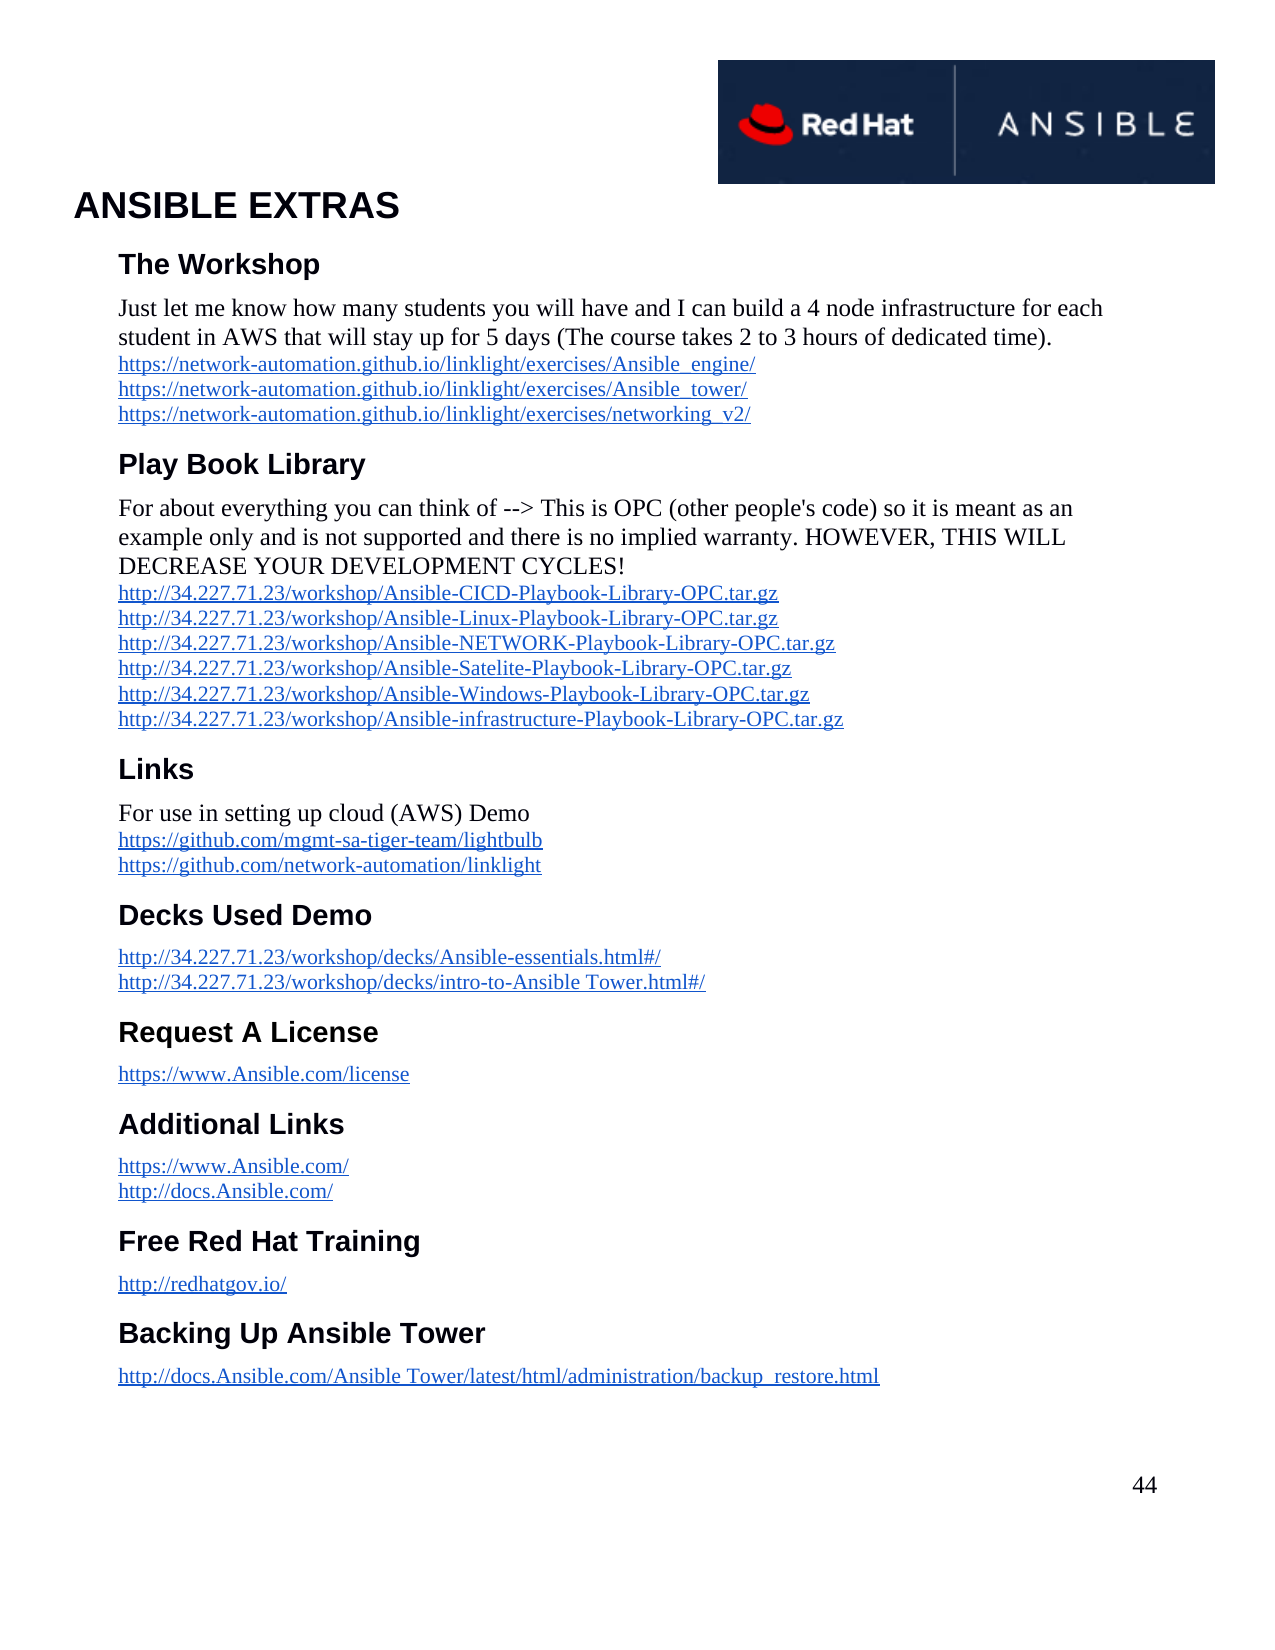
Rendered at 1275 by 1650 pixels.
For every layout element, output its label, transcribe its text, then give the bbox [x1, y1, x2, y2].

text http://34.227.71.23/workshop/decks/Ansible-essentials.html#/ [118, 944, 1157, 969]
text http://34.227.71.23/workshop/Ansible-Satelite-Playbook-Library-OPC.tar.gz [118, 655, 1157, 681]
text https://www.Ansible.com/ [118, 1153, 1157, 1178]
subtitle Request A License [118, 1015, 1157, 1049]
text http://34.227.71.23/workshop/Ansible-NETWORK-Playbook-Library-OPC.tar.gz [118, 630, 1157, 655]
subtitle Additional Links [118, 1107, 1157, 1141]
text http://34.227.71.23/workshop/Ansible-CICD-Playbook-Library-OPC.tar.gz [118, 580, 1157, 605]
text https://github.com/network-automation/linklight [118, 852, 1157, 877]
subtitle ANSIBLE EXTRAS [73, 183, 1157, 227]
subtitle Decks Used Demo [118, 898, 1157, 931]
subtitle Links [118, 752, 1157, 785]
list Just let me know how many students you will have and I can build a 4 node infrastructure for each student in AWS that will stay up for 5 days (The course takes 2 to 3 hours of dedicated time). [118, 293, 1157, 351]
text https://github.com/mgmt-sa-tiger-team/lightbulb [118, 827, 1157, 852]
text http://34.227.71.23/workshop/Ansible-infrastructure-Playbook-Library-OPC.tar.gz [118, 706, 1157, 731]
subtitle The Workshop [118, 247, 1157, 281]
text http://docs.Ansible.com/Ansible Tower/latest/html/administration/backup_restore.html [118, 1363, 1157, 1388]
subtitle Play Book Library [118, 447, 1157, 481]
subtitle Backing Up Ansible Tower [118, 1317, 1157, 1350]
picture [718, 60, 1215, 184]
text http://34.227.71.23/workshop/decks/intro-to-Ansible Tower.html#/ [118, 969, 1157, 994]
text http://34.227.71.23/workshop/Ansible-Windows-Playbook-Library-OPC.tar.gz [118, 681, 1157, 706]
text https://network-automation.github.io/linklight/exercises/Ansible_tower/ [118, 376, 1157, 401]
text https://www.Ansible.com/license [118, 1061, 1157, 1086]
subtitle Free Red Hat Training [118, 1224, 1157, 1258]
text http://redhatgov.io/ [118, 1271, 1157, 1296]
text http://docs.Ansible.com/ [118, 1178, 1157, 1204]
text For about everything you can think of --> This is OPC (other people's code) so it is meant as an example only and is not supported and there is no implied warranty. HOWEVER, THIS WILL DECREASE YOUR DEVELOPMENT CYCLES! [118, 493, 1157, 580]
text http://34.227.71.23/workshop/Ansible-Linux-Playbook-Library-OPC.tar.gz [118, 605, 1157, 630]
text For use in setting up cloud (AWS) Demo [118, 798, 1157, 827]
text https://network-automation.github.io/linklight/exercises/Ansible_engine/ [118, 351, 1157, 376]
text https://network-automation.github.io/linklight/exercises/networking_v2/ [118, 401, 1157, 427]
